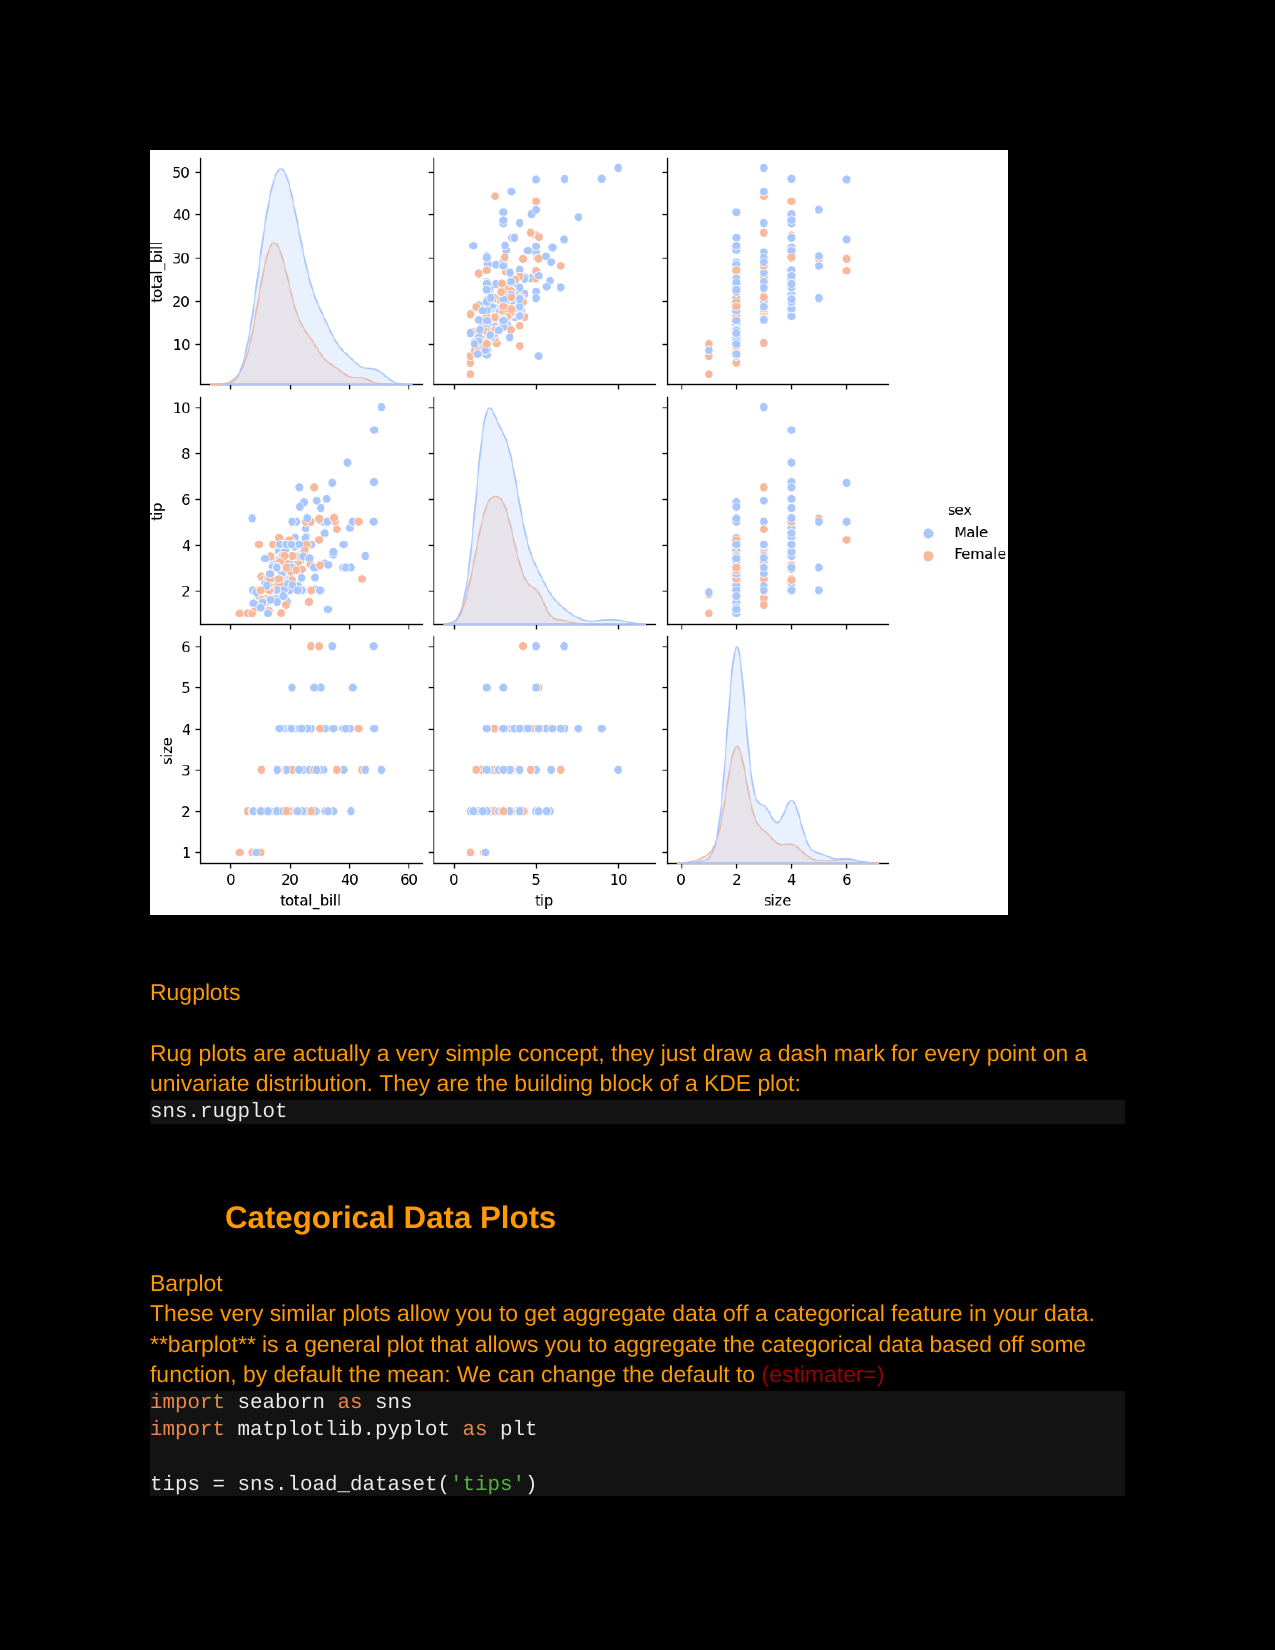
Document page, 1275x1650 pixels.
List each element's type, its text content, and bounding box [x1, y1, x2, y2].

picture [150, 150, 1008, 915]
text import seaborn as sns [150, 1391, 1125, 1414]
text sns.rugplot [150, 1100, 1125, 1124]
text Barplot [150, 1270, 1125, 1296]
text tips = sns.load_dataset('tips') [150, 1472, 1125, 1496]
text Rugplots [150, 979, 1125, 1006]
text Rug plots are actually a very simple concept, they just draw a dash mark for every point on a univariate distribution. They are the building block of a KDE plot: [150, 1039, 1125, 1096]
text Categorical Data Plots [150, 1199, 1125, 1234]
text These very similar plots allow you to get aggregate data off a categorical feature in your data. **barplot** is a general plot that allows you to aggregate the categorical data based off some function, by default the mean: We can change the default to (estimater=) [150, 1300, 1125, 1387]
text import matplotlib.pyplot as plt [150, 1418, 1125, 1442]
